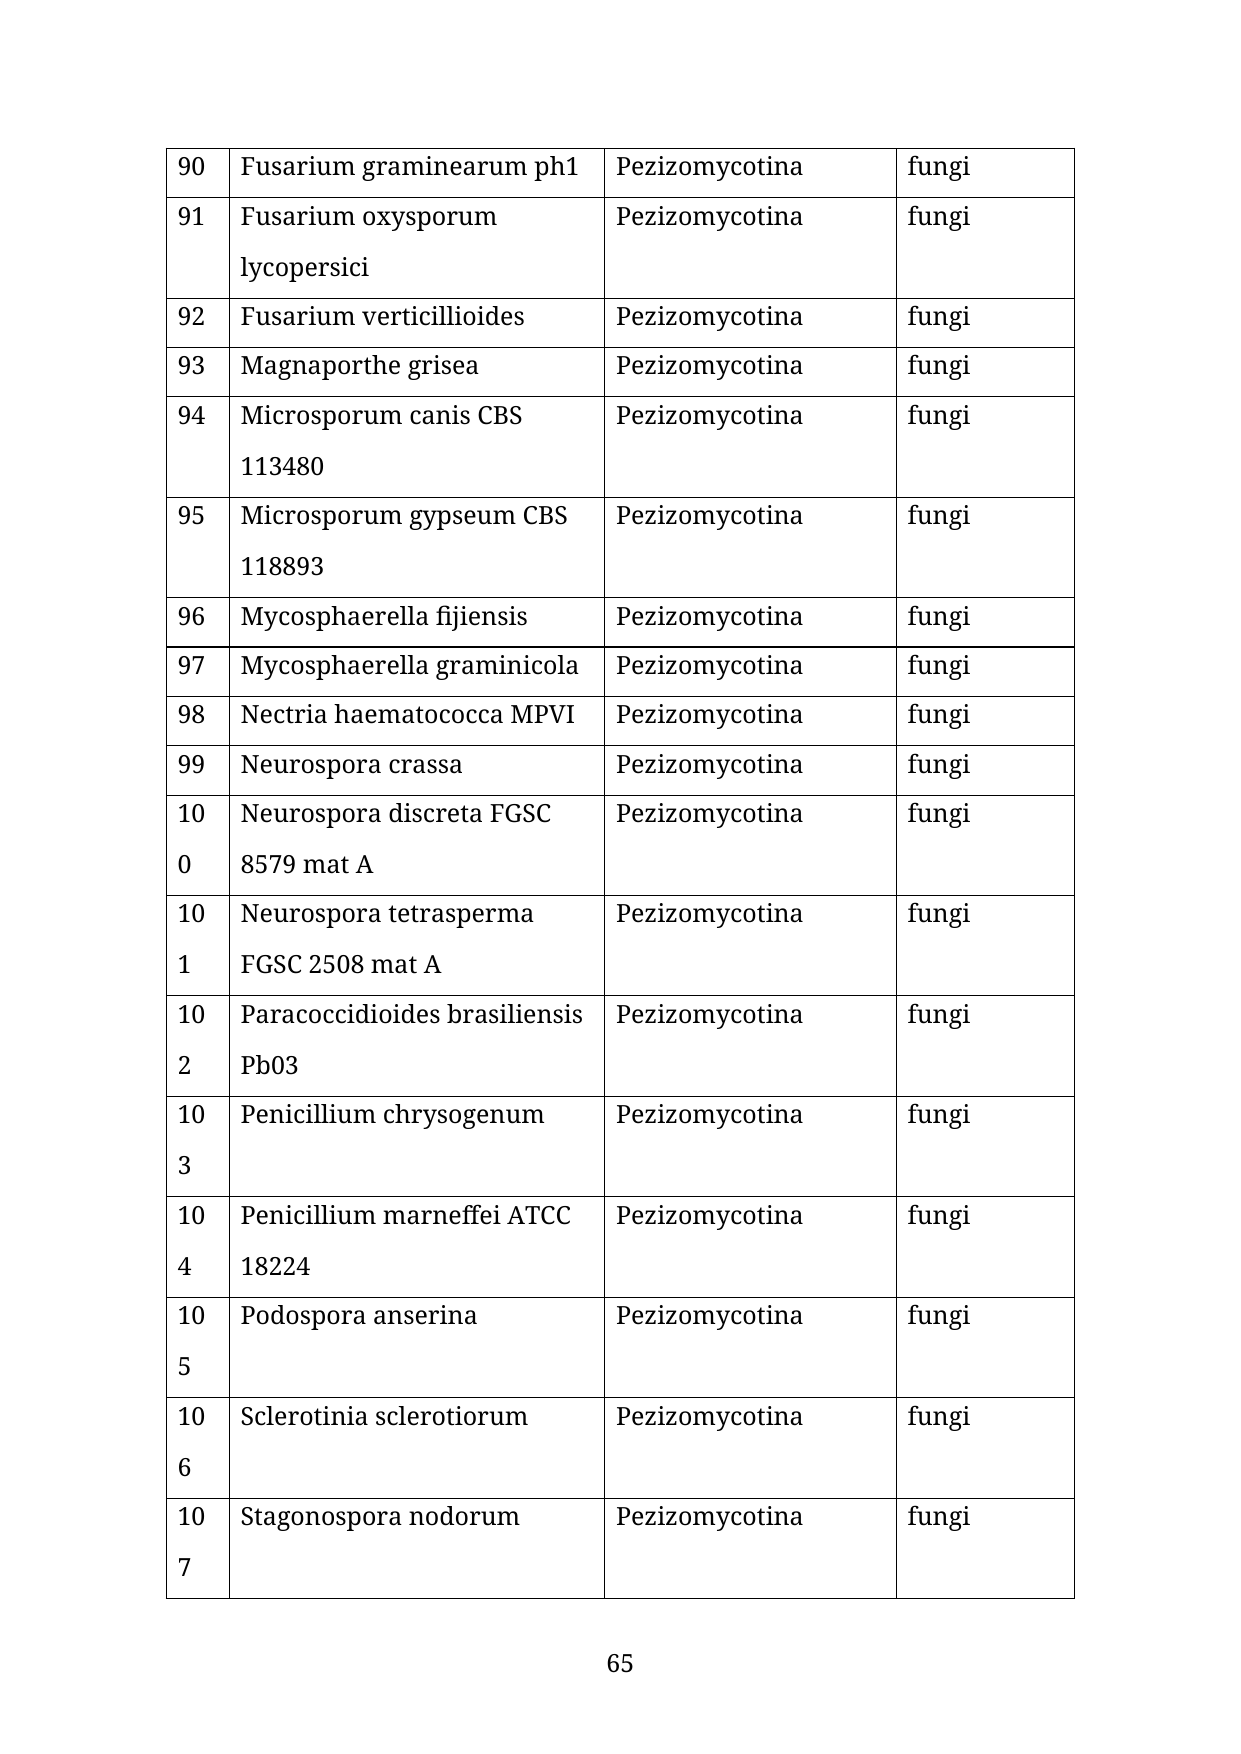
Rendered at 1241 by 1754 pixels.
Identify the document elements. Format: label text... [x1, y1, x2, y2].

table_cell Pezizomycotina [605, 598, 896, 646]
table_cell Nectria haematococca MPVI [230, 697, 604, 745]
table_cell fungi [897, 348, 1074, 396]
table_cell Podospora anserina [230, 1298, 604, 1397]
table_cell Mycosphaerella fijiensis [230, 598, 604, 646]
table_cell Pezizomycotina [605, 796, 896, 895]
table_cell Pezizomycotina [605, 1398, 896, 1497]
table_cell Pezizomycotina [605, 1499, 896, 1598]
table_cell Pezizomycotina [605, 397, 896, 497]
table_cell fungi [897, 1398, 1074, 1497]
table_cell Sclerotinia sclerotiorum [230, 1398, 604, 1497]
table_cell Penicillium marneffei ATCC 18224 [230, 1197, 604, 1297]
table_cell 95 [167, 498, 229, 597]
table_cell fungi [897, 1499, 1074, 1598]
table_cell Microsporum gypseum CBS 118893 [230, 498, 604, 597]
table_cell Stagonospora nodorum [230, 1499, 604, 1598]
table_cell Fusarium oxysporum lycopersici [230, 198, 604, 297]
table_cell 92 [167, 299, 229, 347]
table_cell Pezizomycotina [605, 1197, 896, 1297]
table_cell 96 [167, 598, 229, 646]
table_cell fungi [897, 896, 1074, 995]
table_cell Pezizomycotina [605, 996, 896, 1096]
table_cell fungi [897, 299, 1074, 347]
table_cell 101 [167, 896, 229, 995]
table_cell fungi [897, 498, 1074, 597]
table_cell Pezizomycotina [605, 299, 896, 347]
table_cell Pezizomycotina [605, 1097, 896, 1196]
table_cell Pezizomycotina [605, 697, 896, 745]
table_cell 91 [167, 198, 229, 297]
table_cell fungi [897, 996, 1074, 1096]
table_cell Microsporum canis CBS 113480 [230, 397, 604, 497]
table_cell Neurospora tetrasperma FGSC 2508 mat A [230, 896, 604, 995]
table_cell Pezizomycotina [605, 348, 896, 396]
table_cell 94 [167, 397, 229, 497]
table_cell 99 [167, 746, 229, 794]
table_cell 93 [167, 348, 229, 396]
table_cell 97 [167, 648, 229, 696]
table_cell Magnaporthe grisea [230, 348, 604, 396]
table_cell fungi [897, 1298, 1074, 1397]
table_cell 90 [167, 149, 229, 197]
table_cell 105 [167, 1298, 229, 1397]
table_cell Fusarium graminearum ph1 [230, 149, 604, 197]
table_cell 107 [167, 1499, 229, 1598]
table_cell Fusarium verticillioides [230, 299, 604, 347]
table_cell Paracoccidioides brasiliensis Pb03 [230, 996, 604, 1096]
table_cell fungi [897, 697, 1074, 745]
table_cell 104 [167, 1197, 229, 1297]
table_cell fungi [897, 149, 1074, 197]
table_cell Neurospora crassa [230, 746, 604, 794]
table_cell Neurospora discreta FGSC 8579 mat A [230, 796, 604, 895]
table_cell Mycosphaerella graminicola [230, 648, 604, 696]
table_cell Pezizomycotina [605, 746, 896, 794]
table_cell fungi [897, 746, 1074, 794]
table_cell fungi [897, 1097, 1074, 1196]
table_cell Pezizomycotina [605, 896, 896, 995]
table_cell fungi [897, 796, 1074, 895]
table_cell 106 [167, 1398, 229, 1497]
table_cell Pezizomycotina [605, 198, 896, 297]
table_cell fungi [897, 198, 1074, 297]
table_cell 100 [167, 796, 229, 895]
table_cell Pezizomycotina [605, 648, 896, 696]
table_cell fungi [897, 648, 1074, 696]
table_cell Pezizomycotina [605, 498, 896, 597]
table_cell 102 [167, 996, 229, 1096]
table_cell Pezizomycotina [605, 149, 896, 197]
table_cell fungi [897, 1197, 1074, 1297]
table_cell Pezizomycotina [605, 1298, 896, 1397]
table_cell Penicillium chrysogenum [230, 1097, 604, 1196]
table_cell 103 [167, 1097, 229, 1196]
table_cell fungi [897, 598, 1074, 646]
table_cell 98 [167, 697, 229, 745]
table_cell fungi [897, 397, 1074, 497]
